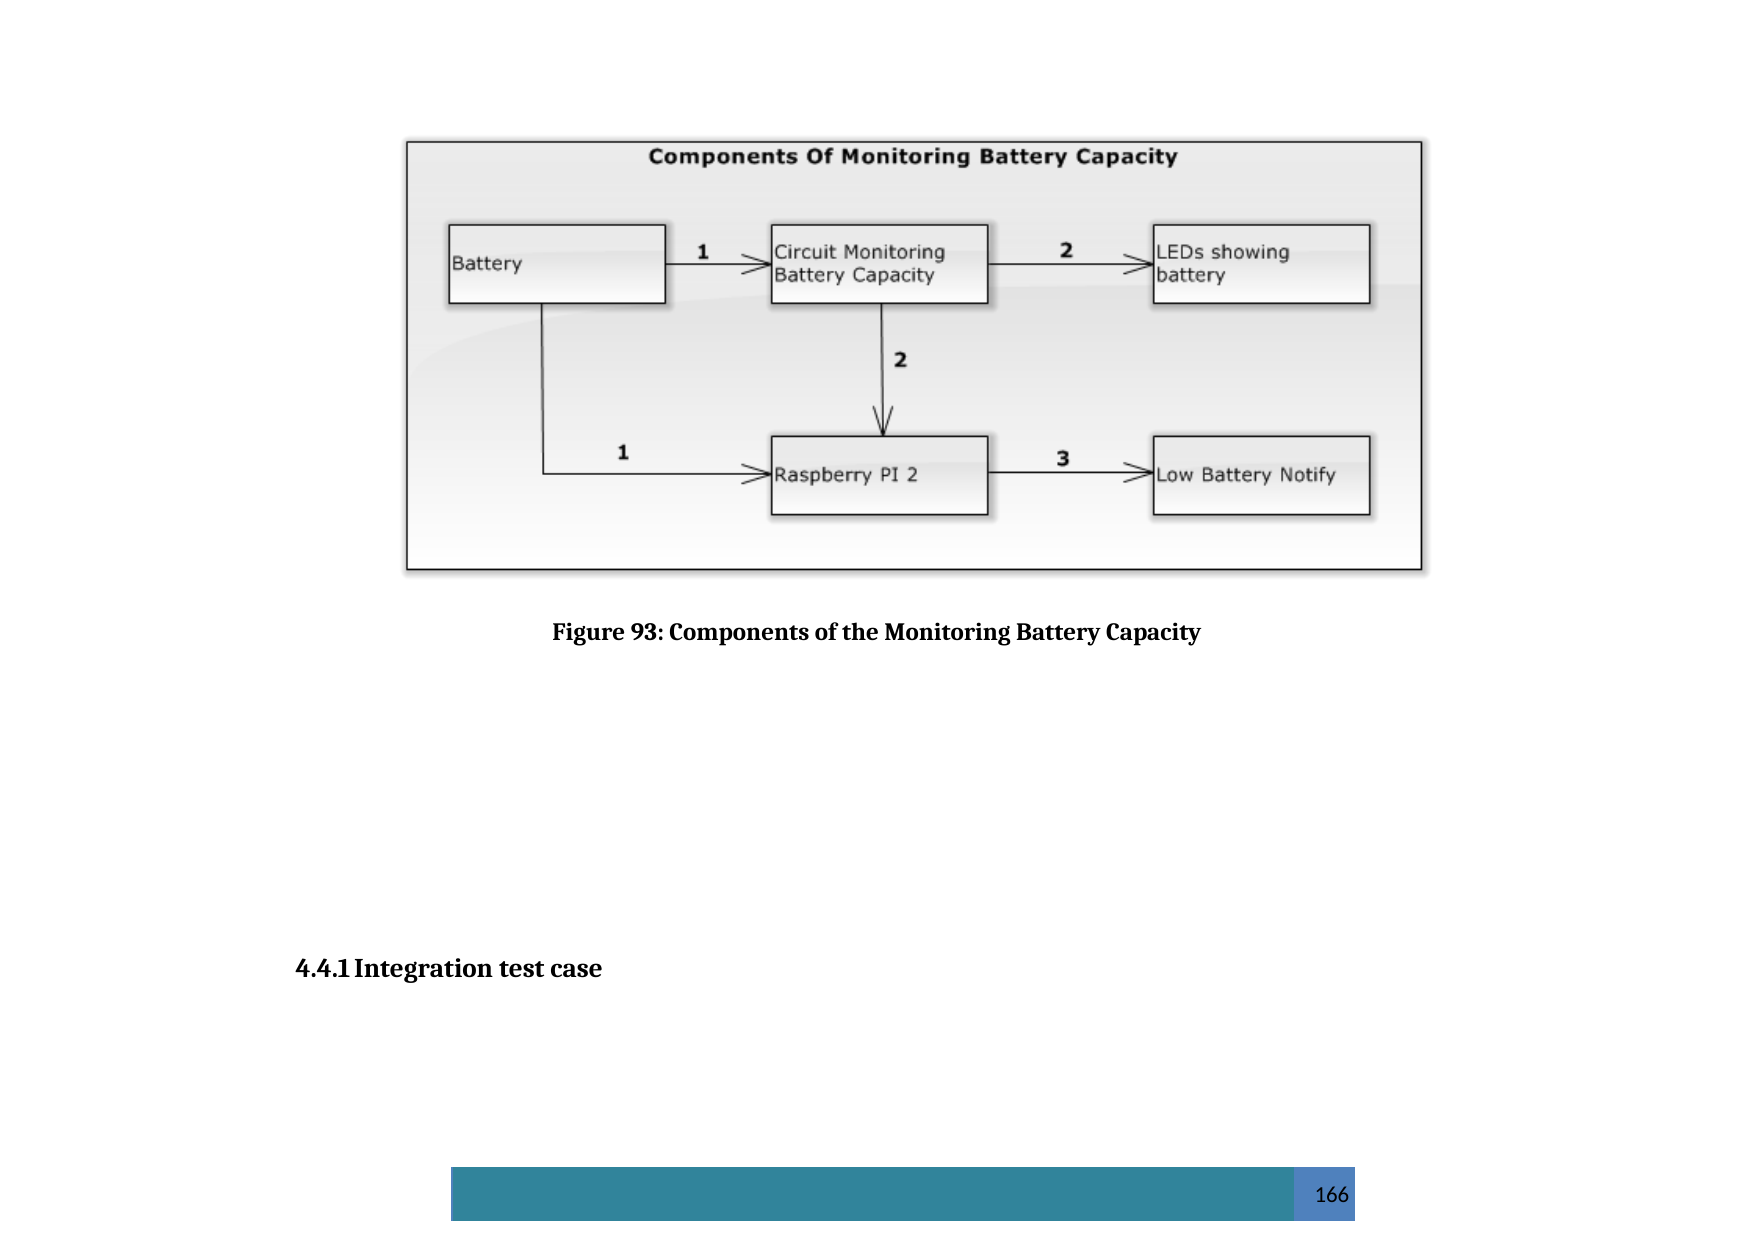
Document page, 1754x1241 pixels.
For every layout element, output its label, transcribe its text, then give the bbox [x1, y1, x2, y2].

list Figure 93: Components of the Monitoring Battery Capacity [148, 618, 1606, 647]
subtitle Integration test case [295, 953, 1606, 984]
picture [383, 118, 1446, 594]
